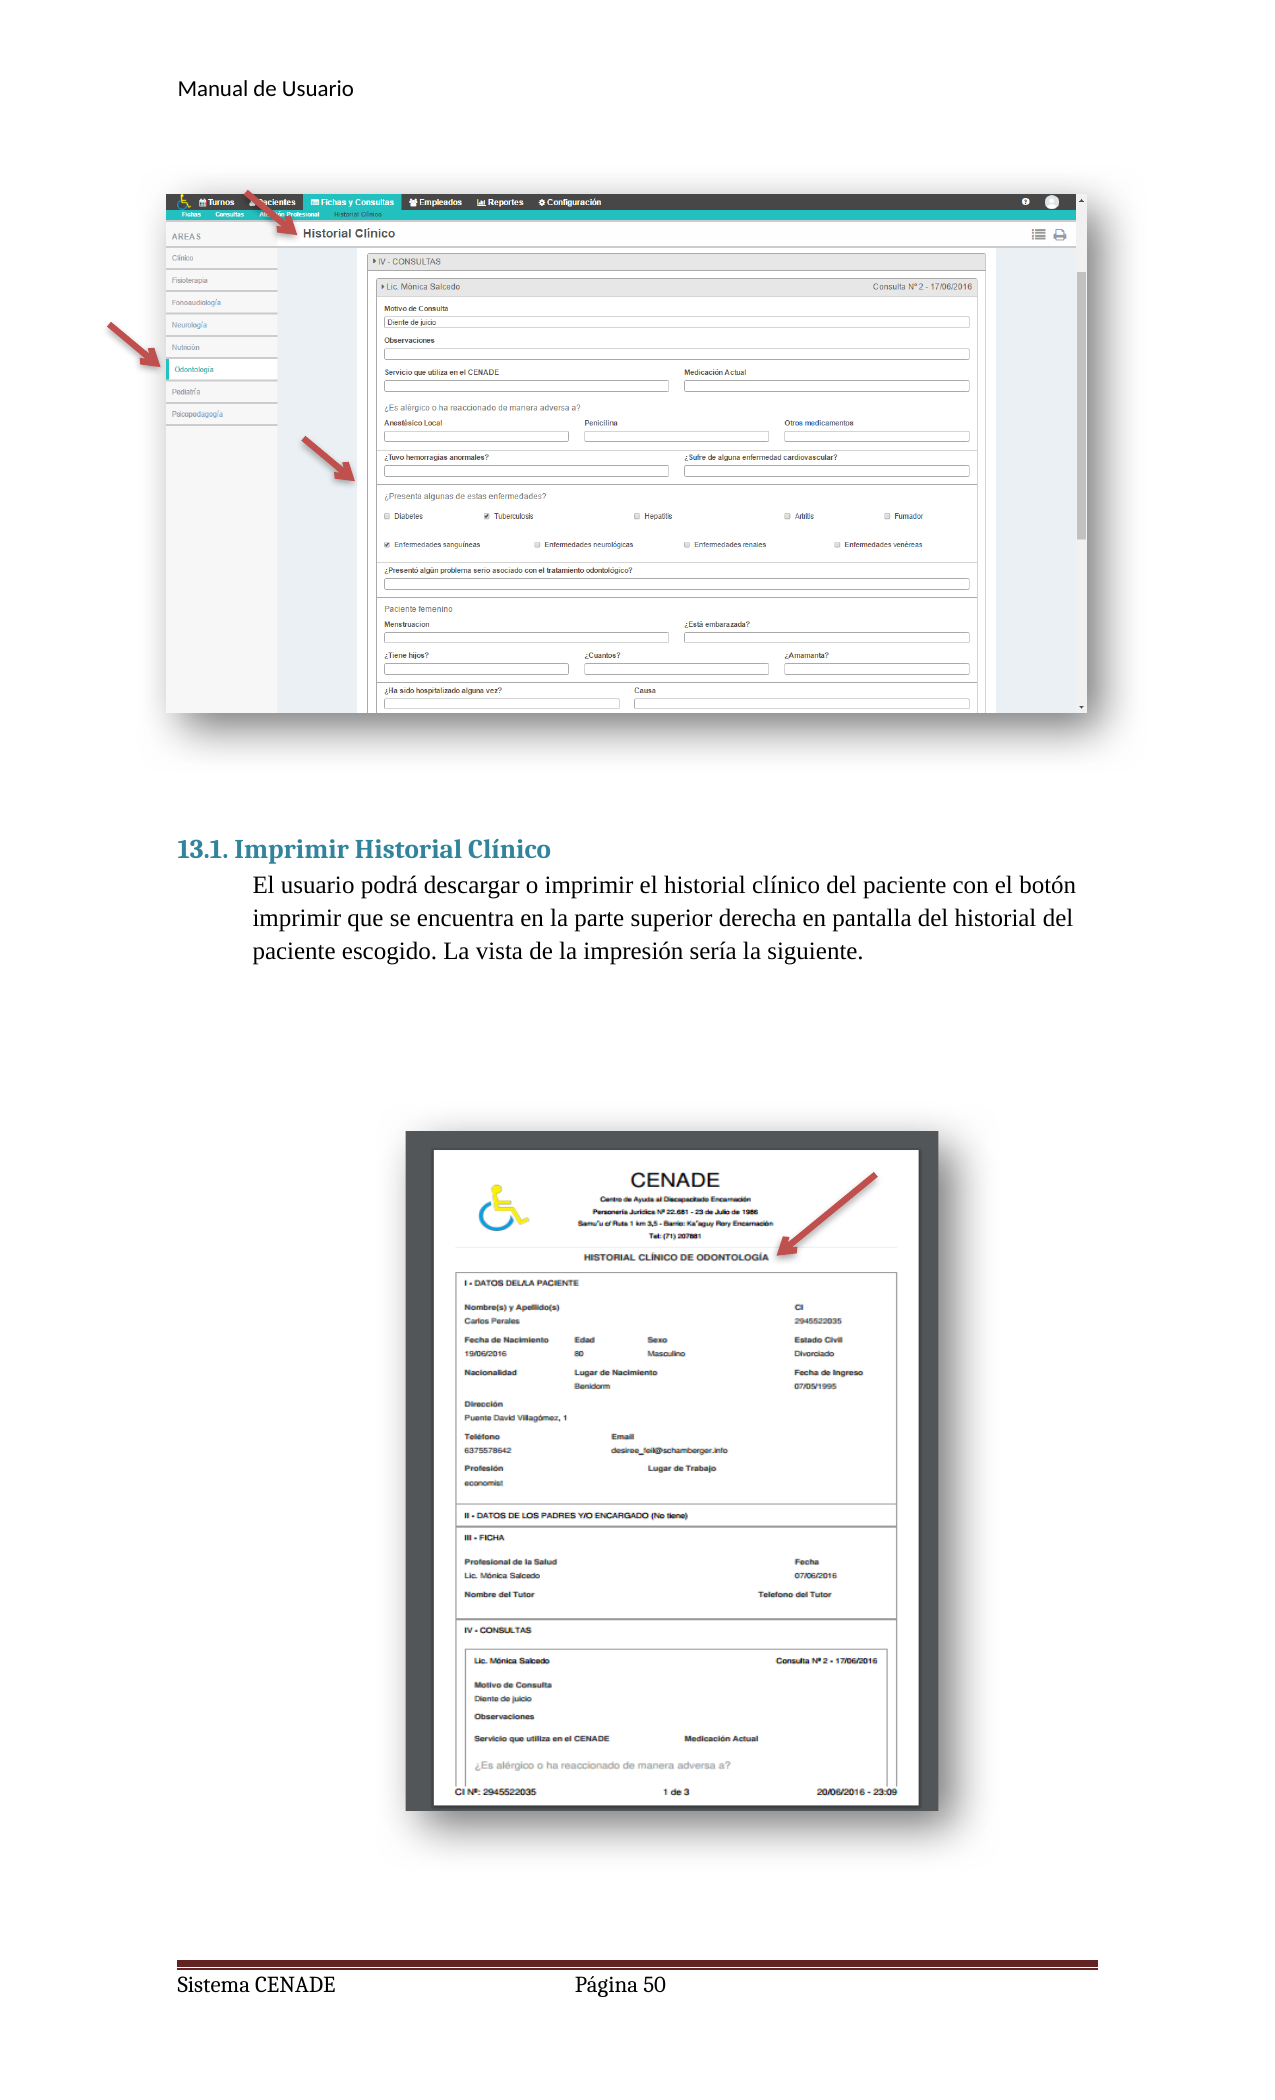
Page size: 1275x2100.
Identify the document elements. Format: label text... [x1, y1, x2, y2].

subtitle 13.1. Imprimir Historial Clínico [177, 834, 1098, 866]
picture [166, 194, 1087, 713]
picture [405, 1131, 939, 1811]
list El usuario podrá descargar o imprimir el historial clínico del paciente con el botón imprimir que se encuentra en la parte superior derecha en pantalla del historial del paciente escogido. La vista de la impresión sería la siguiente. [252, 870, 1098, 965]
